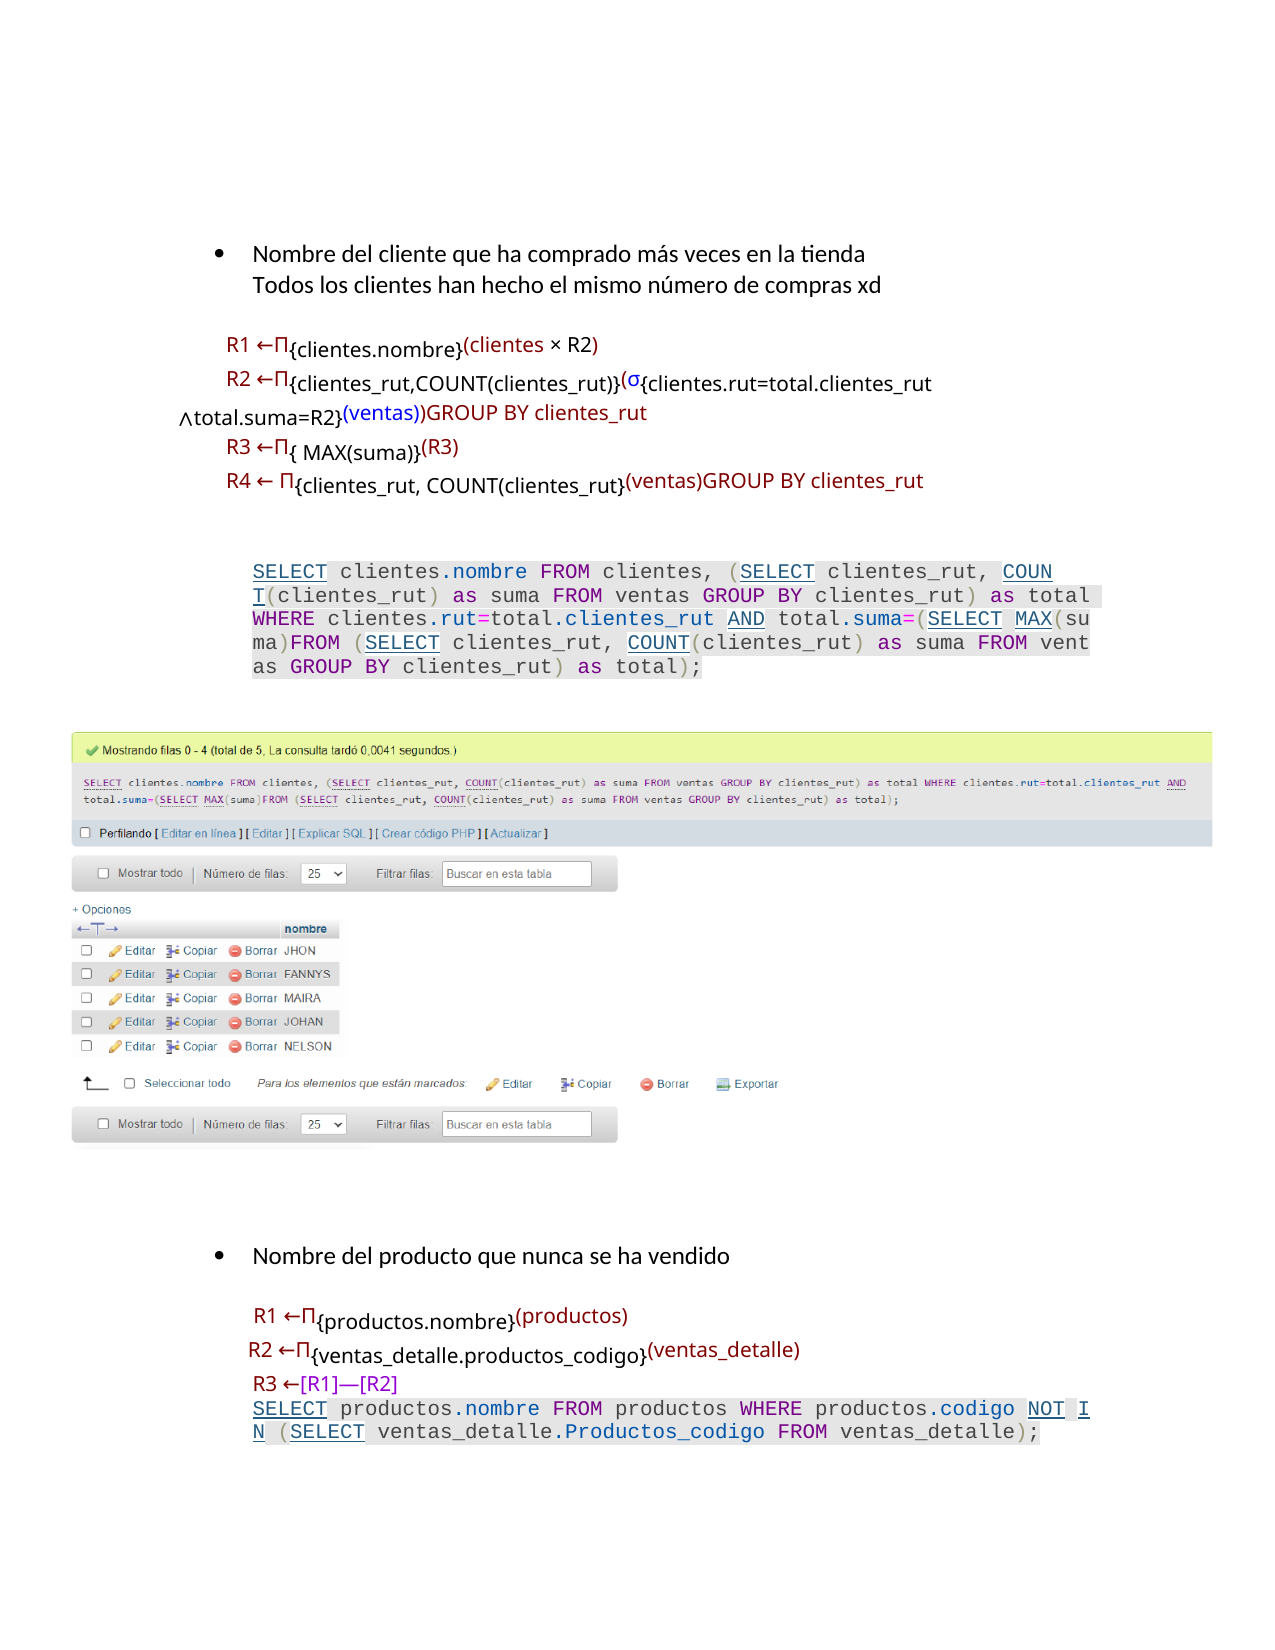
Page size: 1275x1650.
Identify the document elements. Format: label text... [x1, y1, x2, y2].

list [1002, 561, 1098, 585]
text R1 ←Π{clientes.nombre}(clientes × R2) [177, 330, 1098, 364]
text R4 ← Π{clientes_rut, COUNT(clientes_rut}(ventas)GROUP BY clientes_rut [177, 466, 1098, 500]
text R3 ←Π{ MAX(suma)}(R3) [177, 432, 1098, 466]
list SELECT clientes.nombre FROM clientes, (SELECT clientes_rut, COUNT(clientes_rut) as suma FROM ventas GROUP BY clientes_rut) as total WHERE clientes.rut=total.clientes_rut AND total.suma=(SELECT MAX(suma)FROM (SELECT clientes_rut, COUNT(clientes_rut) as suma FROM ventas GROUP BY clientes_rut) as total); [252, 605, 1098, 679]
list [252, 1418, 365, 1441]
picture [70, 723, 1213, 1149]
text R1 ←Π{productos.nombre}(productos) [177, 1301, 1098, 1335]
list Nombre del cliente que ha comprado más veces en la tienda [215, 238, 1098, 269]
text R2 ←Π{clientes_rut,COUNT(clientes_rut)}(σ{clientes.rut=total.clientes_rut ∧total.suma=R2}(ventas))GROUP BY clientes_rut [177, 364, 1098, 432]
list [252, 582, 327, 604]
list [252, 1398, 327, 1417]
text R2 ←Π{ventas_detalle.productos_codigo}(ventas_detalle) [177, 1335, 1098, 1369]
list R3 ←[R1]―[R2] [252, 1369, 1098, 1398]
list Todos los clientes han hecho el mismo número de compras xd [252, 269, 1098, 299]
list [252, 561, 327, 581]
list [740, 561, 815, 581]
list Nombre del producto que nunca se ha vendido [215, 1240, 1098, 1271]
